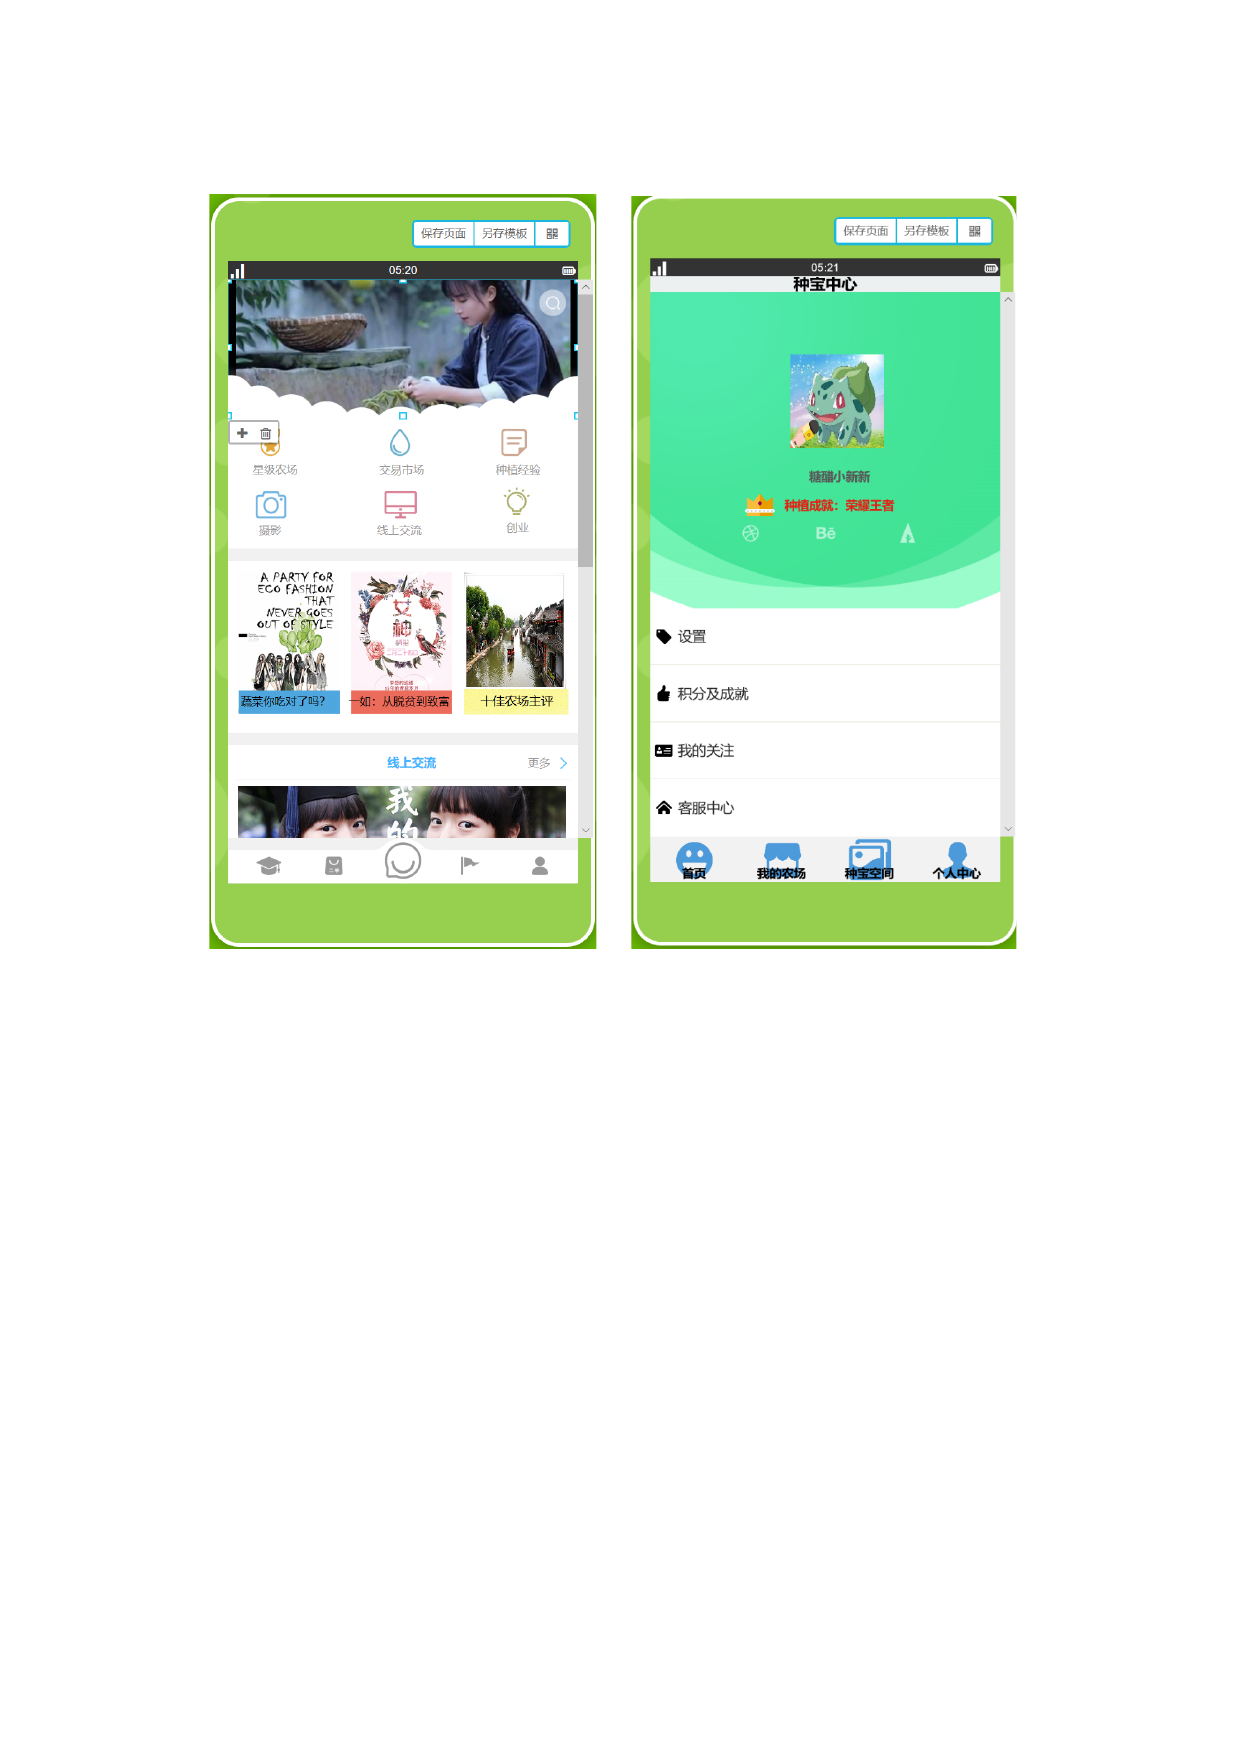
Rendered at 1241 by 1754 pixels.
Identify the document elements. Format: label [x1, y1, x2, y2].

picture [631, 196, 1017, 949]
picture [209, 194, 597, 949]
